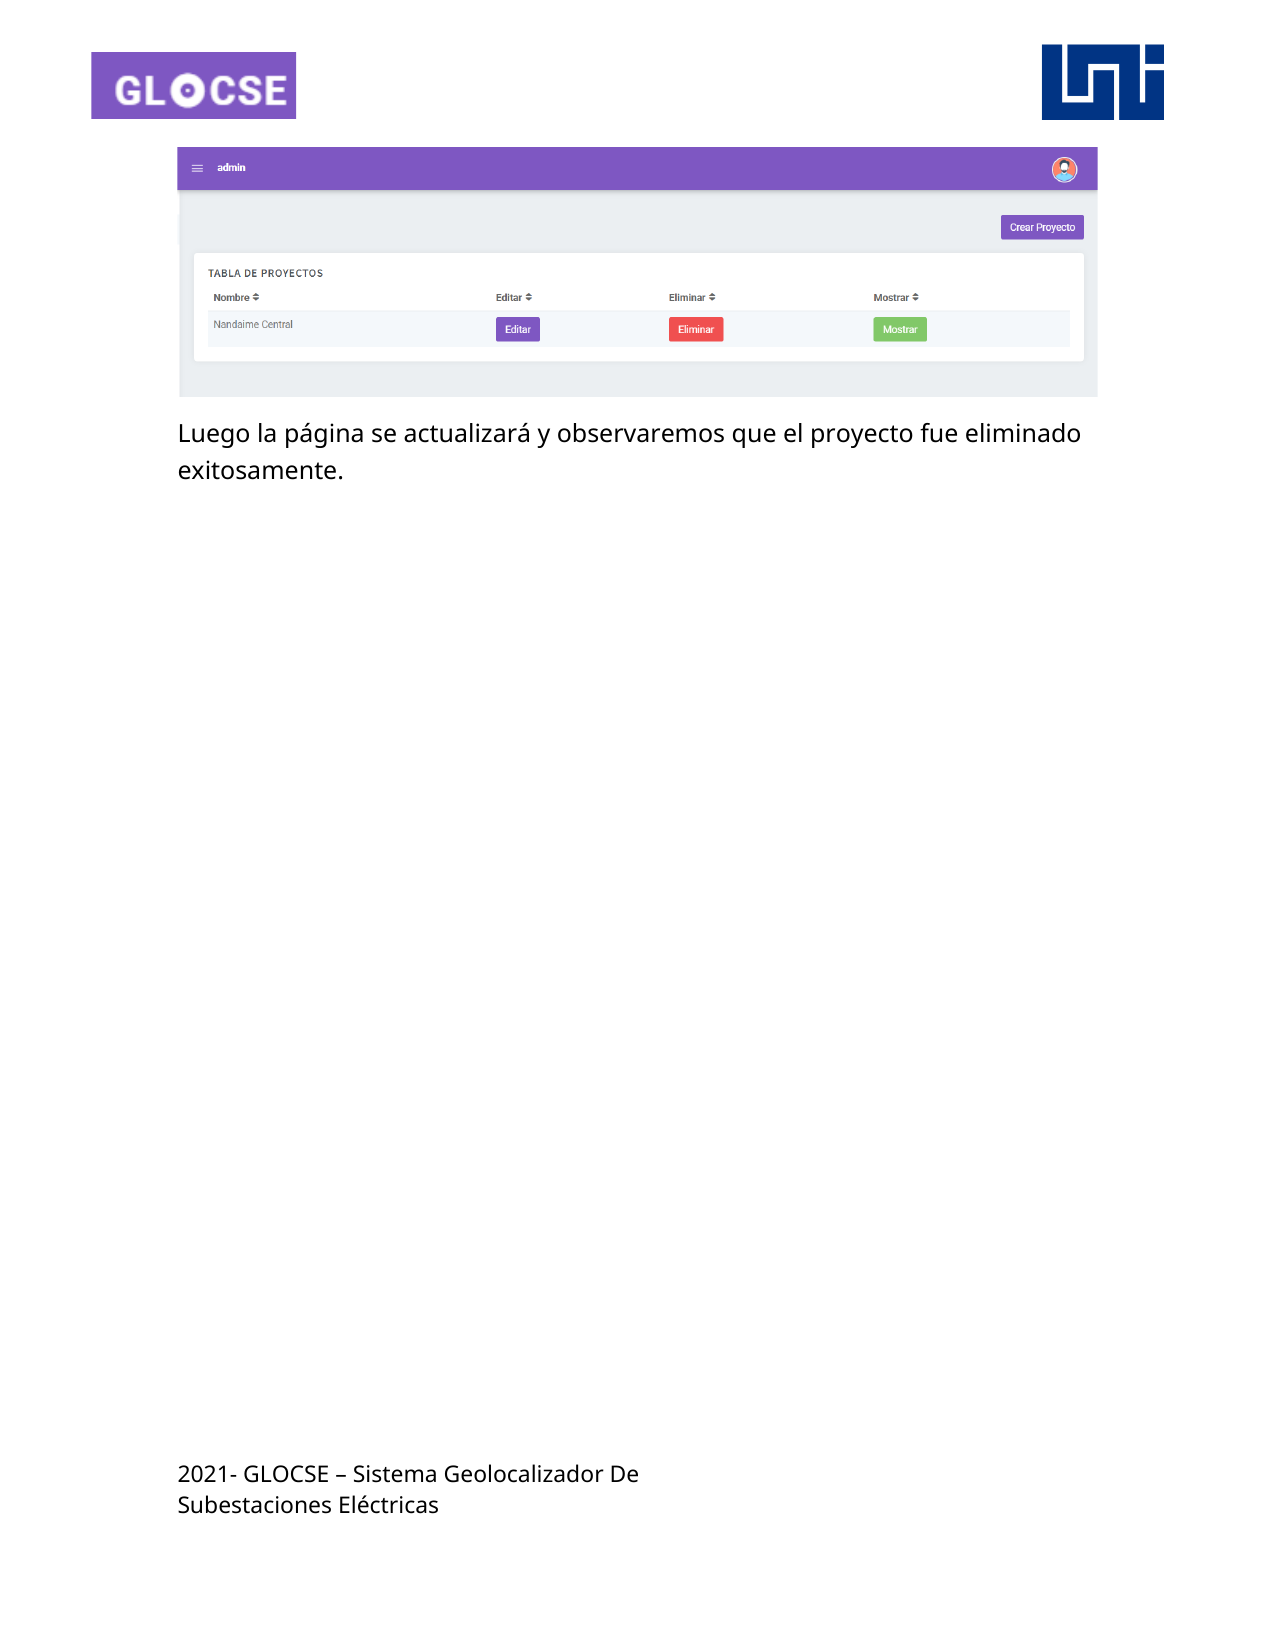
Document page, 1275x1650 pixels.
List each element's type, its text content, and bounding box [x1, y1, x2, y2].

picture [1041, 44, 1164, 120]
text Luego la página se actualizará y observaremos que el proyecto fue eliminado exitosamente. [177, 416, 1098, 487]
picture [177, 147, 1098, 397]
picture [90, 52, 296, 118]
